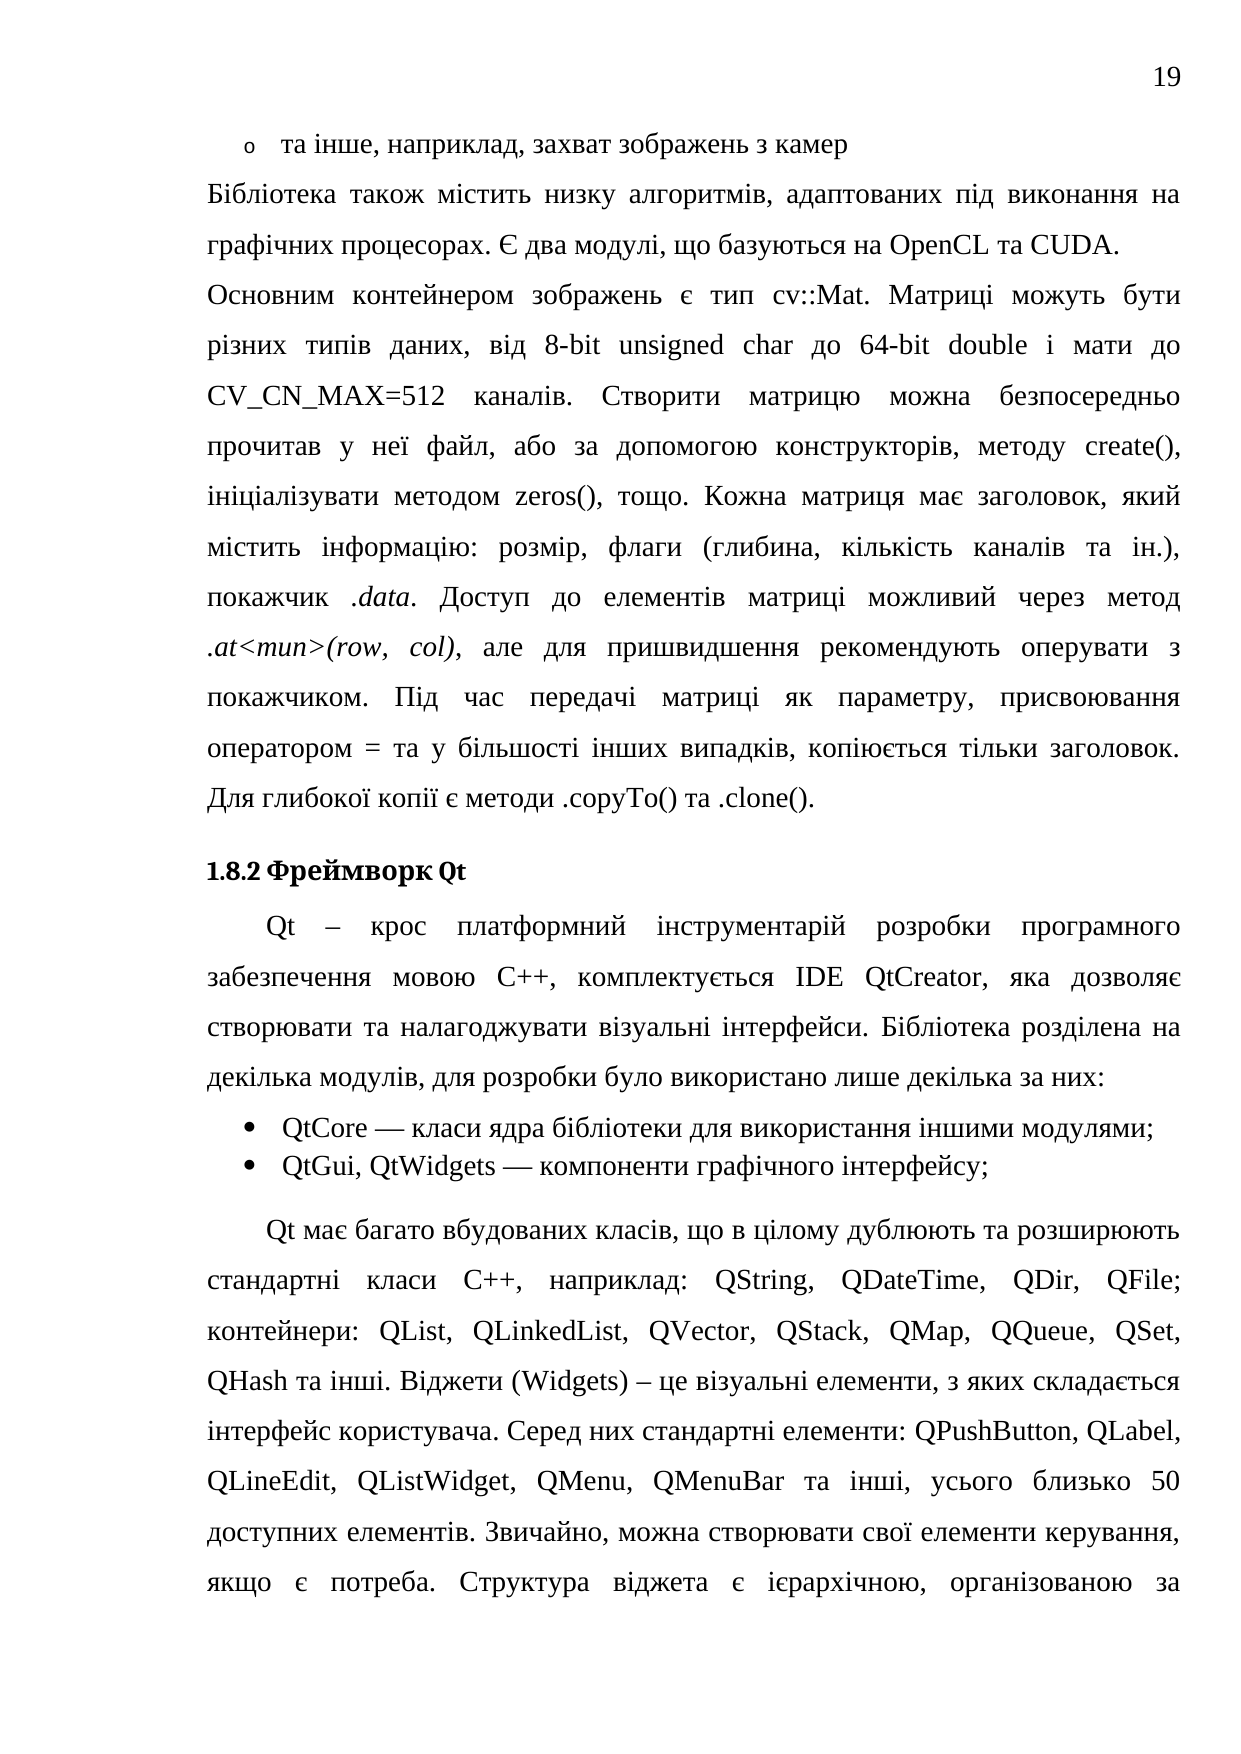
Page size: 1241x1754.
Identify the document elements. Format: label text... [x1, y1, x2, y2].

list та інше, наприклад, захват зображень з камер [243, 126, 1181, 160]
list QtCore — класи ядра бібліотеки для використання іншими модулями; [244, 1110, 1181, 1143]
subtitle 1.8.2 Фреймворк Qt [207, 856, 1181, 887]
text Бібліотека також містить низку алгоритмів, адаптованих під виконання на графічних процесорах. Є два модулі, що базуються на OpenCL та CUDA. [207, 176, 1181, 260]
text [207, 1212, 1181, 1598]
list QtGui, QtWidgets — компоненти графічного інтерфейсу; [244, 1148, 1181, 1182]
text Qt – крос платформний інструментарій розробки програмного забезпечення мовою C++, комплектується IDE QtCreator, яка дозволяє створювати та налагоджувати візуальні інтерфейси. Бібліотека розділена на декілька модулів, для розробки було використано лише декілька за них: [207, 908, 1181, 1093]
text Основним контейнером зображень є тип cv::Mat. Матриці можуть бути різних типів даних, від 8-bit unsigned char до 64-bit double і мати до CV_CN_MAX=512 каналів. Створити матрицю можна безпосередньо прочитав у неї файл, або за допомогою конструкторів, методу create(), ініціалізувати методом zeros(), тощо. Кожна матриця має заголовок, який містить інформацію: розмір, флаги (глибина, кількість каналів та ін.), покажчик .data. Доступ до елементів матриці можливий через метод .at<тип>(row, col), але для пришвидшення рекомендують оперувати з покажчиком. Під час передачі матриці як параметру, присвоювання оператором = та у більшості інших випадків, копіюється тільки заголовок. Для глибокої копії є методи .copyTo() та .clone(). [207, 277, 1181, 814]
